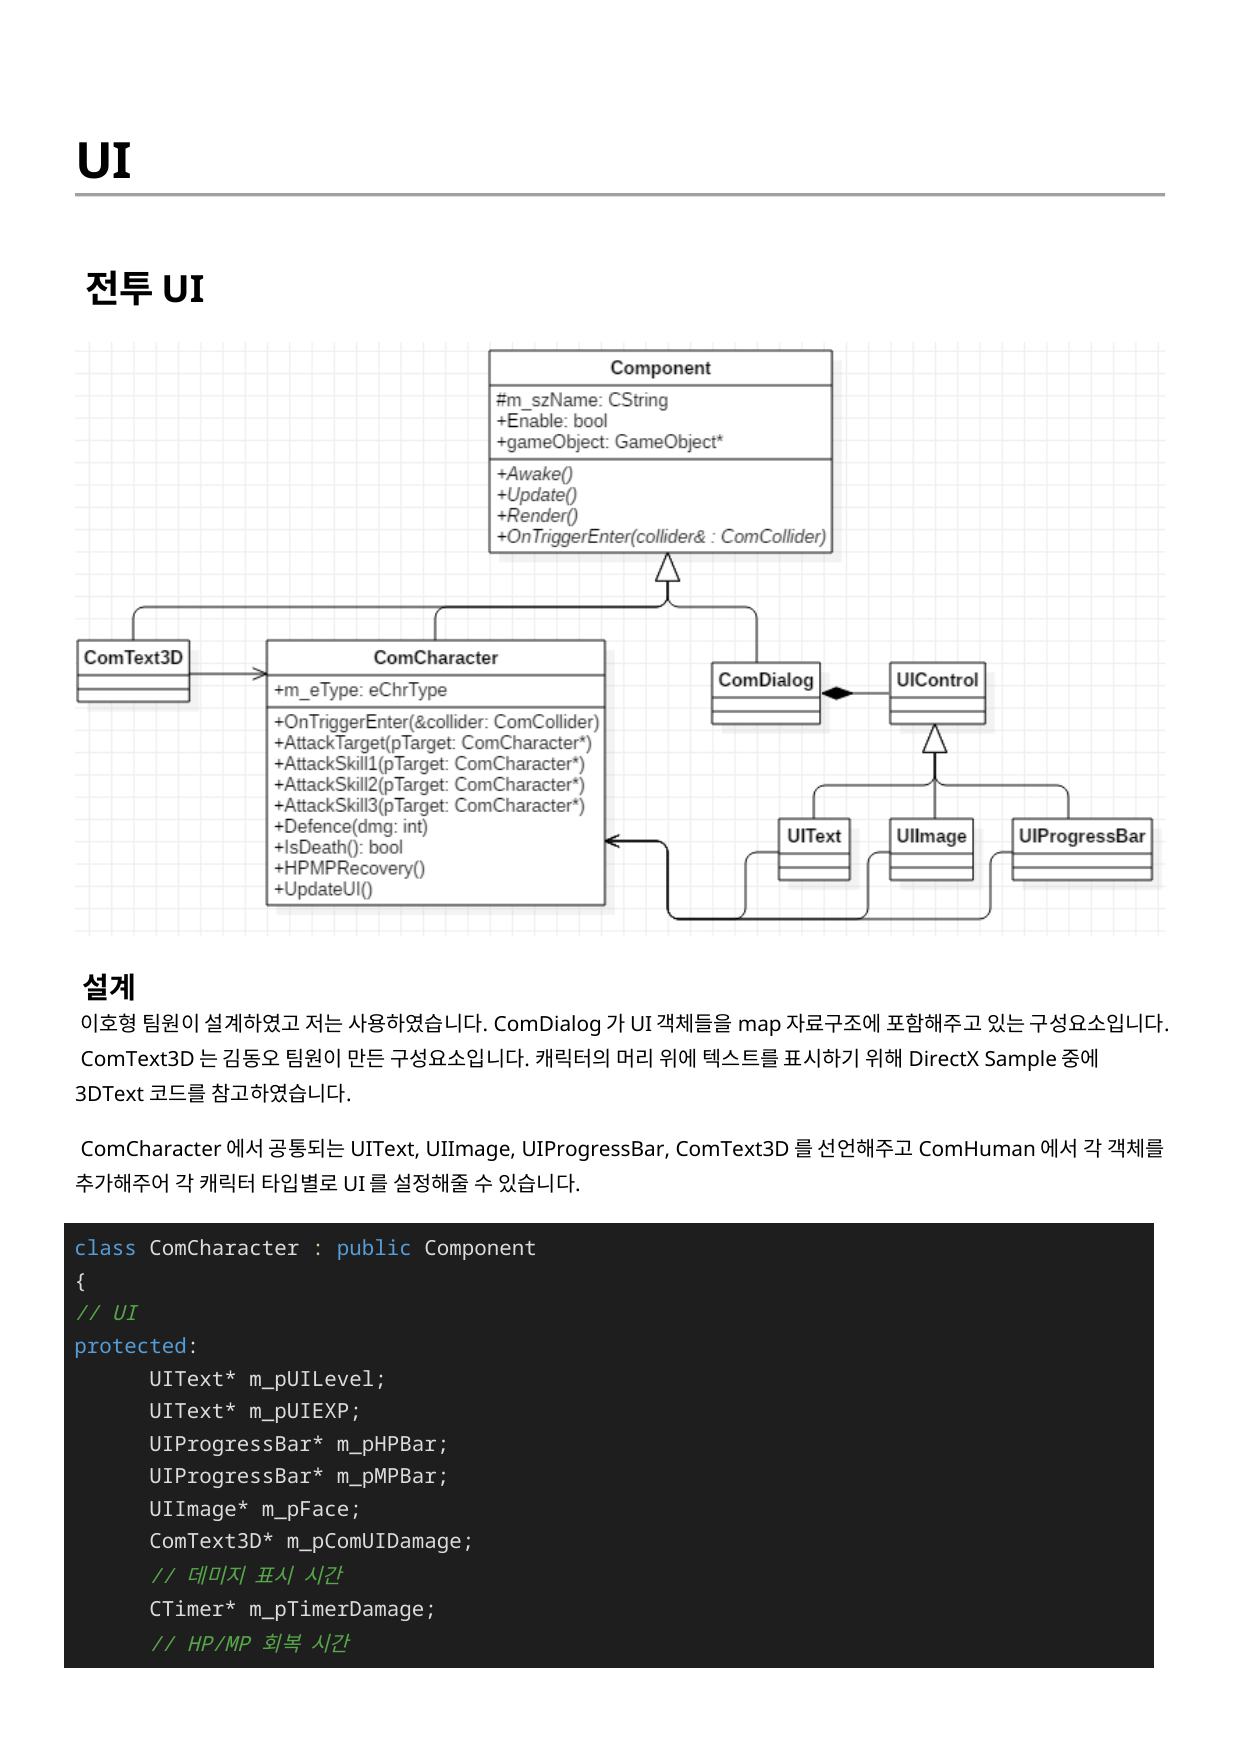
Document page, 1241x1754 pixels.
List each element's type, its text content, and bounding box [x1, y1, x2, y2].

subtitle 설계 [75, 965, 1165, 1007]
subtitle UI [75, 125, 1165, 193]
subtitle 전투UI [75, 259, 1165, 313]
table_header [64, 1223, 1154, 1668]
picture [75, 342, 1166, 936]
text 이호형 팀원이 설계하였고 저는 사용하였습니다. ComDialog가 UI객체들을 map자료구조에 포함해주고 있는 구성요소입니다. ComText3D는 김동오 팀원이 만든 구성요소입니다. 캐릭터의 머리 위에 텍스트를 표시하기 위해 DirectX Sample중에 3DText 코드를 참고하였습니다. [75, 1007, 1165, 1107]
text ComCharacter에서 공통되는 UIText, UIImage, UIProgressBar, ComText3D를 선언해주고 ComHuman에서 각 객체를 추가해주어 각 캐릭터 타입별로 UI를 설정해줄 수 있습니다. [75, 1132, 1165, 1197]
